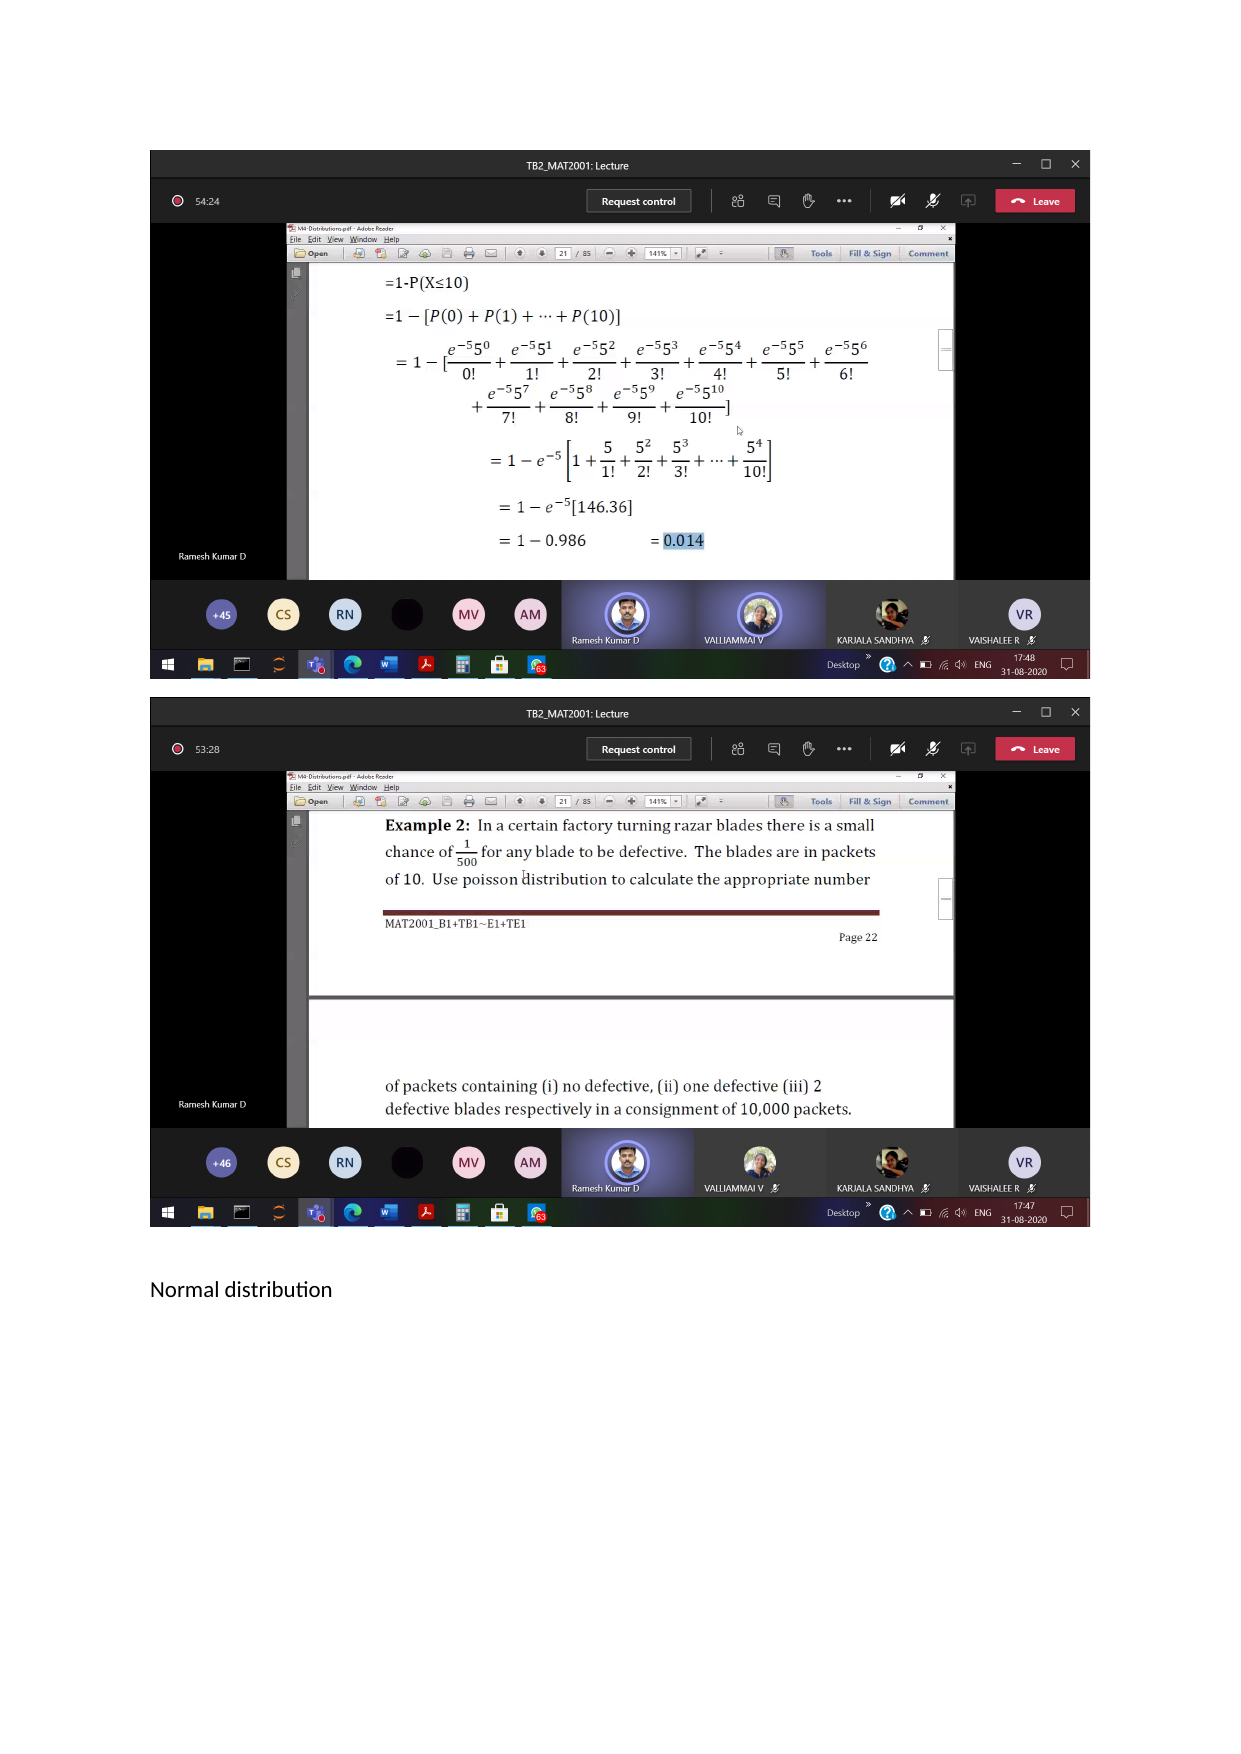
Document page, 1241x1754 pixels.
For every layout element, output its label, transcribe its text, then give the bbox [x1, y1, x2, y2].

picture [150, 697, 1091, 1227]
picture [150, 150, 1091, 679]
text Normal distribution [150, 1276, 1090, 1304]
